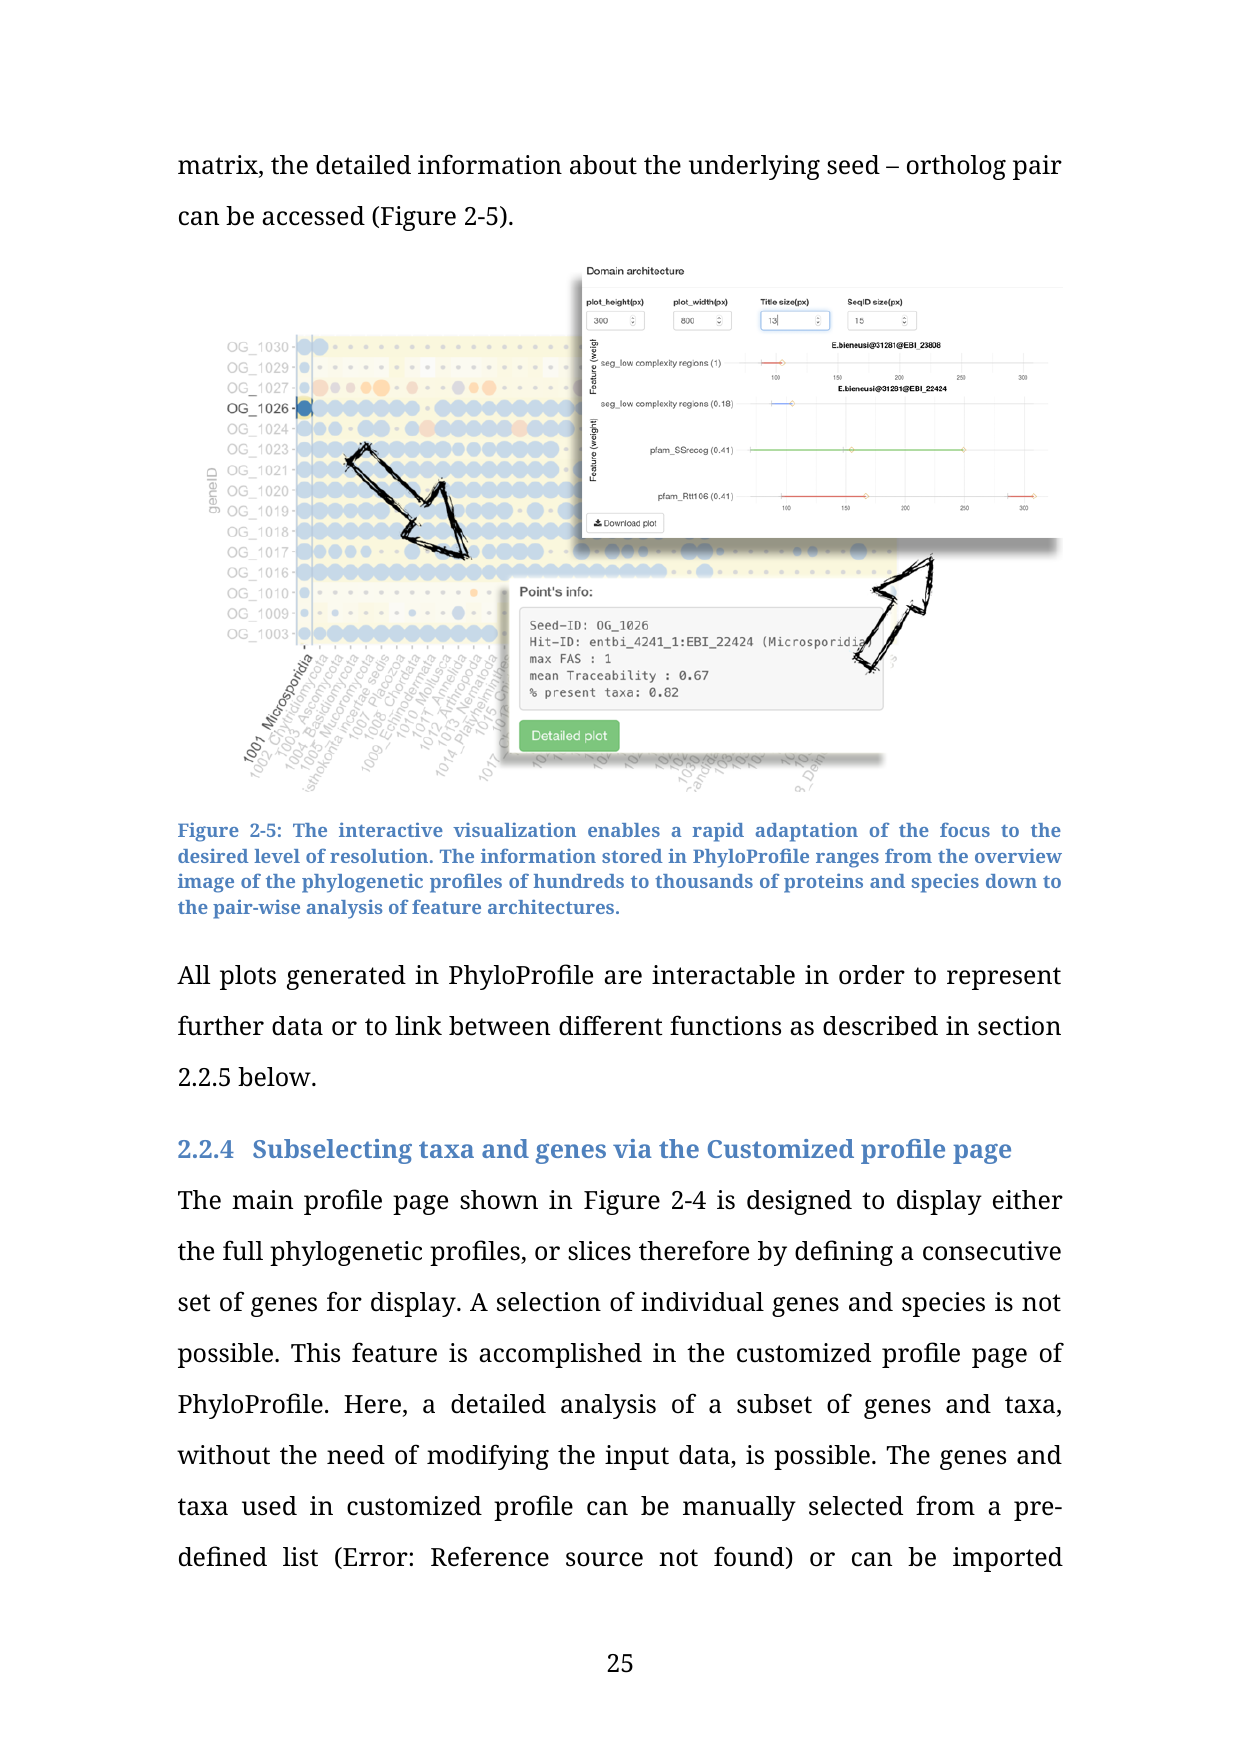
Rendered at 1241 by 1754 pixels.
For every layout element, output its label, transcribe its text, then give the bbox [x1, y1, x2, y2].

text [177, 148, 1063, 233]
text All plots generated in PhyloProfile are interactable in order to represent further data or to link between different functions as described in section 2.2.5 below. [177, 957, 1063, 1093]
picture [177, 249, 1063, 792]
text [177, 1182, 1063, 1574]
subtitle Subselecting taxa and genes via the Customized profile page [177, 1131, 1063, 1165]
